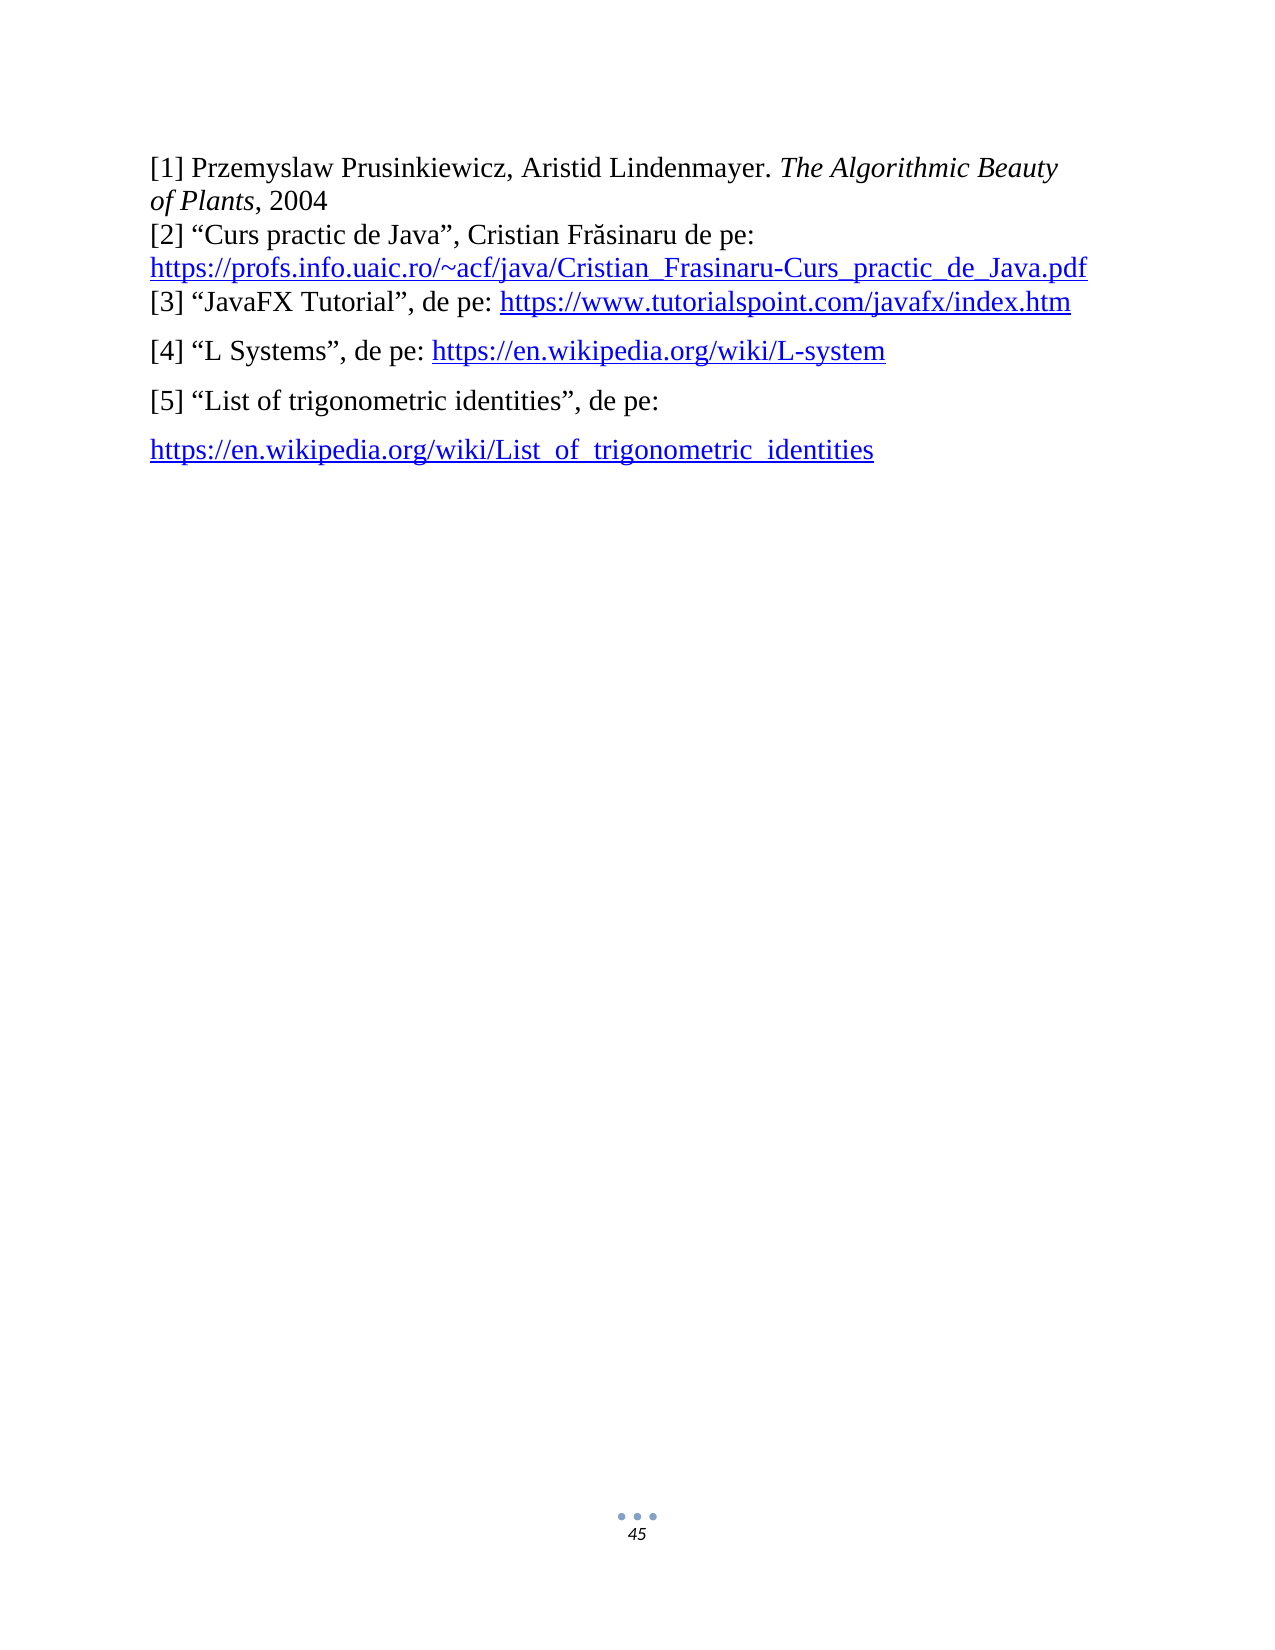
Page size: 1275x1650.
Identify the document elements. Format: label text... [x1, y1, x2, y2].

text [2] “Curs practic de Java”, Cristian Frăsinaru de pe: https://profs.info.uaic.ro/~acf/java/Cristian_Frasinaru-Curs_practic_de_Java.pdf [150, 217, 1125, 284]
text [4] “L Systems”, de pe: https://en.wikipedia.org/wiki/L-system [150, 333, 1125, 367]
text of Plants, 2004 [150, 183, 1125, 217]
text [3] “JavaFX Tutorial”, de pe: https://www.tutorialspoint.com/javafx/index.htm [150, 284, 1125, 318]
text [5] “List of trigonometric identities”, de pe: https://en.wikipedia.org/wiki/List_of_trigonometric_identities [150, 383, 1125, 466]
text [1] Przemyslaw Prusinkiewicz, Aristid Lindenmayer. The Algorithmic Beauty [150, 150, 1125, 183]
